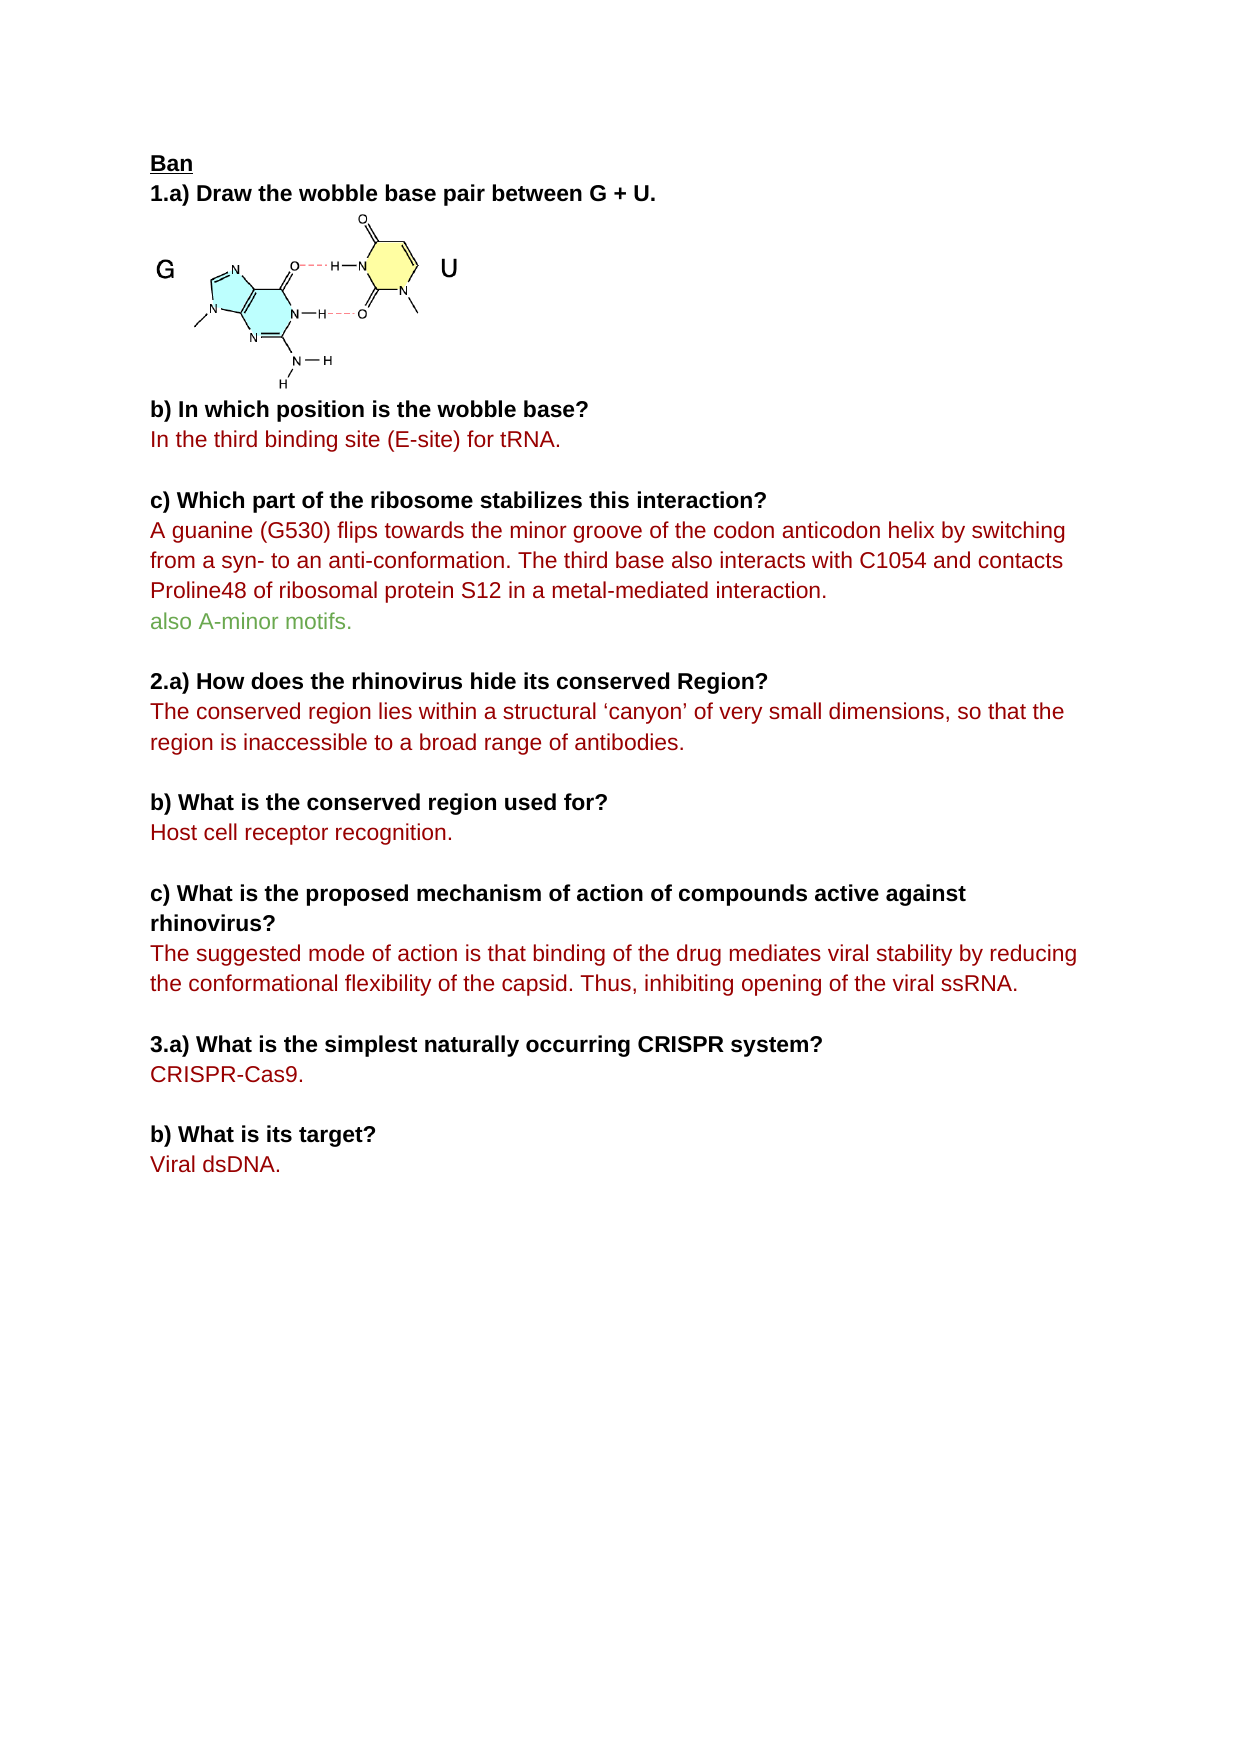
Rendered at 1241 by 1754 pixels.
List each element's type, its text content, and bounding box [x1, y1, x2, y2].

text also A-minor motifs. [150, 608, 1090, 634]
text In the third binding site (E-site) for tRNA. [150, 426, 1090, 453]
text 1.a) Draw the wobble base pair between G + U. [150, 180, 1090, 207]
text A guanine (G530) flips towards the minor groove of the codon anticodon helix by switching from a syn- to an anti-conformation. The third base also interacts with C1054 and contacts Proline48 of ribosomal protein S12 in a metal-mediated interaction. [150, 517, 1090, 604]
text c) What is the proposed mechanism of action of compounds active against rhinovirus? [150, 879, 1090, 936]
text 3.a) What is the simplest naturally occurring CRISPR system? [150, 1031, 1090, 1057]
subtitle Ban [150, 150, 1090, 176]
text The suggested mode of action is that binding of the drug mediates viral stability by reducing the conformational flexibility of the capsid. Thus, inhibiting opening of the viral ssRNA. [150, 940, 1090, 997]
text 2.a) How does the rhinovirus hide its conserved Region? [150, 668, 1090, 694]
text b) What is the conserved region used for? [150, 789, 1090, 815]
text Host cell receptor recognition. [150, 819, 1090, 846]
text c) Which part of the ribosome stabilizes this interaction? [150, 487, 1090, 513]
picture [150, 210, 464, 393]
text b) In which position is the wobble base? [150, 396, 1090, 423]
text The conserved region lies within a structural ‘canyon’ of very small dimensions, so that the region is inaccessible to a broad range of antibodies. [150, 698, 1090, 755]
text CRISPR-Cas9. [150, 1061, 1090, 1087]
text Viral dsDNA. [150, 1151, 1090, 1178]
text b) What is its target? [150, 1121, 1090, 1148]
